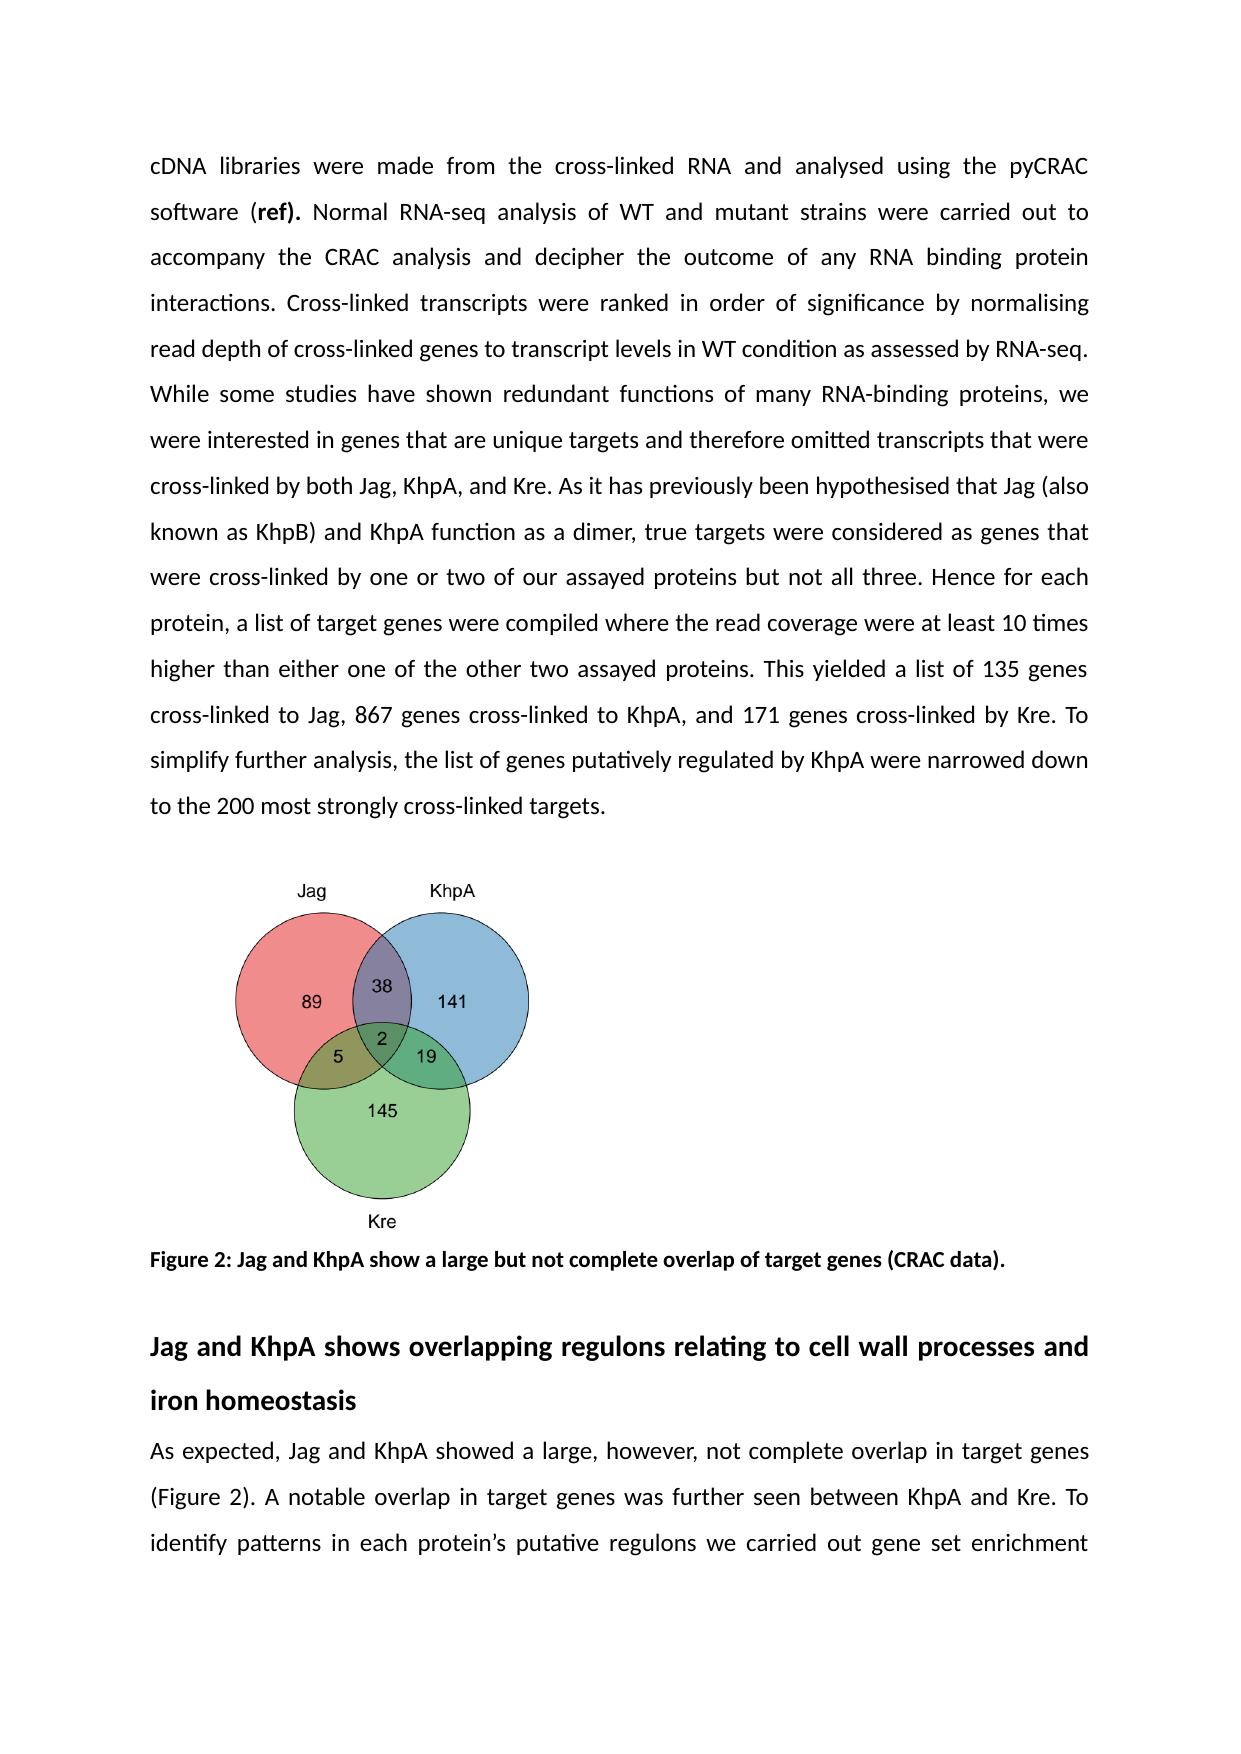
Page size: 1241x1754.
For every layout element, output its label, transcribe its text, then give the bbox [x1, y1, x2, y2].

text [150, 1435, 1090, 1557]
text cDNA libraries were made from the cross-linked RNA and analysed using the pyCRAC software (ref). Normal RNA-seq analysis of WT and mutant strains were carried out to accompany the CRAC analysis and decipher the outcome of any RNA binding protein interactions. Cross-linked transcripts were ranked in order of significance by normalising read depth of cross-linked genes to transcript levels in WT condition as assessed by RNA-seq. While some studies have shown redundant functions of many RNA-binding proteins, we were interested in genes that are unique targets and therefore omitted transcripts that were cross-linked by both Jag, KhpA, and Kre. As it has previously been hypothesised that Jag (also known as KhpB) and KhpA function as a dimer, true targets were considered as genes that were cross-linked by one or two of our assayed proteins but not all three. Hence for each protein, a list of target genes were compiled where the read coverage were at least 10 times higher than either one of the other two assayed proteins. This yielded a list of 135 genes cross-linked to Jag, 867 genes cross-linked to KhpA, and 171 genes cross-linked by Kre. To simplify further analysis, the list of genes putatively regulated by KhpA were narrowed down to the 200 most strongly cross-linked targets. [150, 150, 1090, 821]
text Figure 2: Jag and KhpA show a large but not complete overlap of target genes (CRAC data). [150, 1245, 1090, 1273]
text Jag and KhpA shows overlapping regulons relating to cell wall processes and iron homeostasis [150, 1328, 1090, 1417]
